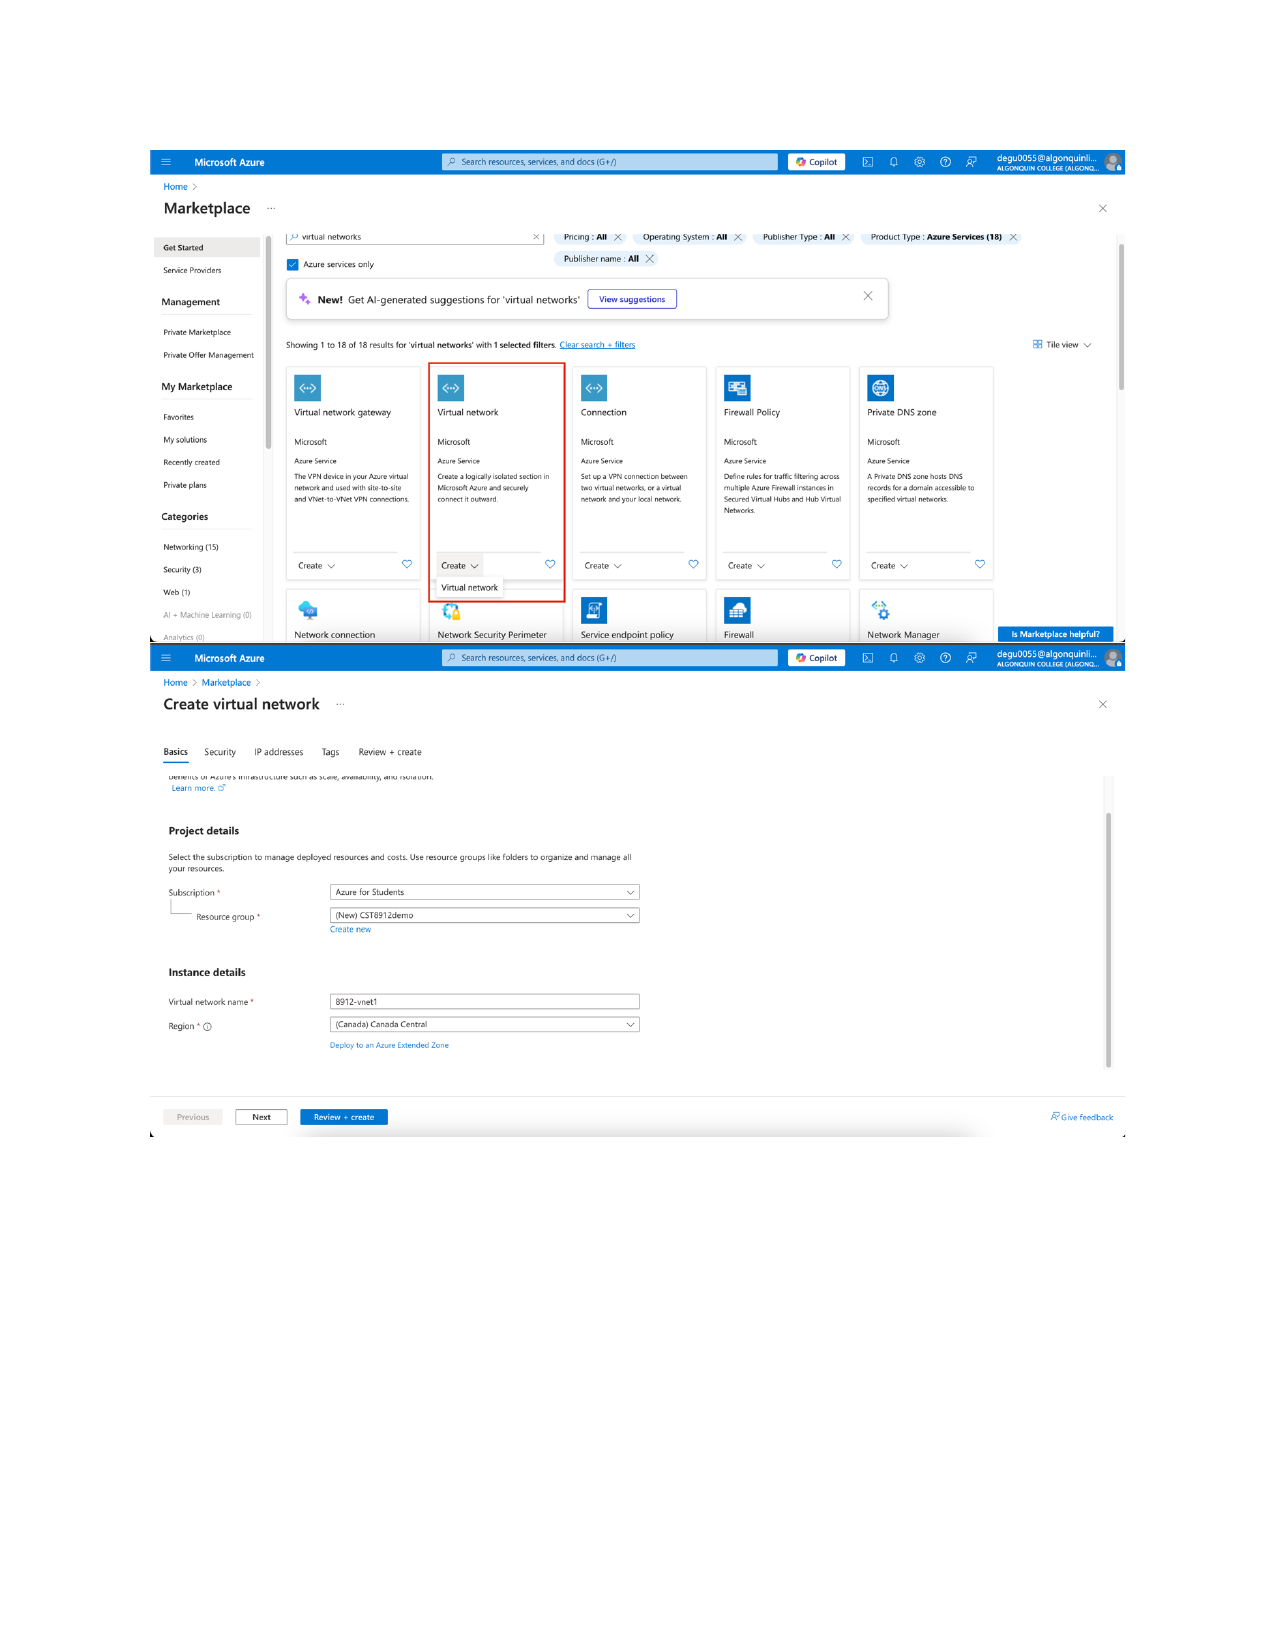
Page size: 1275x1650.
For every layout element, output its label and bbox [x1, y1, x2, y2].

picture [150, 150, 1125, 642]
picture [150, 643, 1125, 1137]
